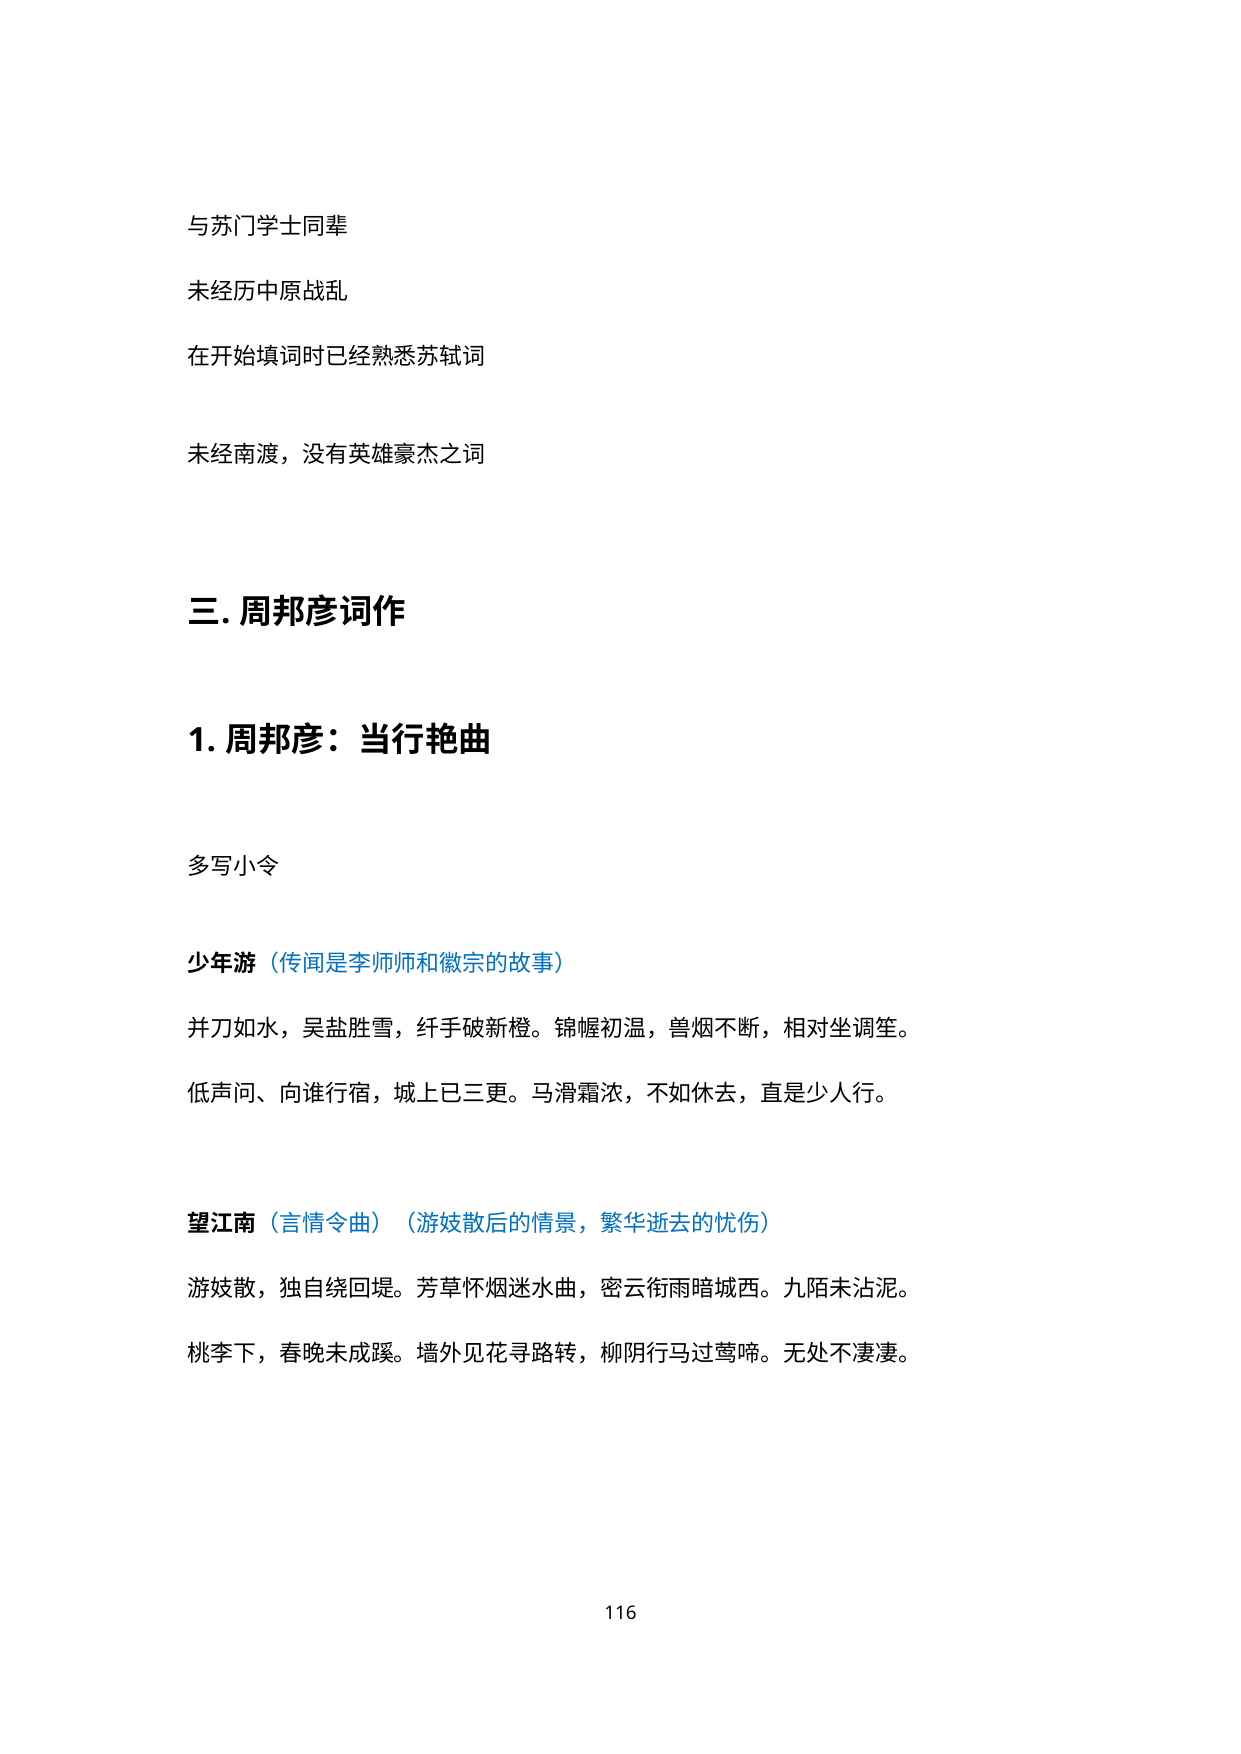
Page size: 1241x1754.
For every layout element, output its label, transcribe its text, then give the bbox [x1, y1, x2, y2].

text 望江南（言情令曲）（游妓散后的情景，繁华逝去的忧伤） [187, 1189, 1053, 1254]
text 游妓散，独自绕回堤。芳草怀烟迷水曲，密云衔雨暗城西。九陌未沾泥。 [187, 1254, 1053, 1319]
text 未经南渡，没有英雄豪杰之词 [187, 420, 1053, 485]
subtitle 1. 周邦彦：当行艳曲 [187, 704, 1053, 769]
text 少年游（传闻是李师师和徽宗的故事） [187, 929, 1053, 994]
text 未经历中原战乱 [187, 257, 1053, 322]
text 并刀如水，吴盐胜雪，纤手破新橙。锦幄初温，兽烟不断，相对坐调笙。 [187, 994, 1053, 1059]
text 桃李下，春晚未成蹊。墙外见花寻路转，柳阴行马过莺啼。无处不凄凄。 [187, 1319, 1053, 1384]
text 多写小令 [187, 832, 1053, 897]
subtitle 三. 周邦彦词作 [187, 577, 1053, 642]
text 在开始填词时已经熟悉苏轼词 [187, 322, 1053, 387]
text 低声问、向谁行宿，城上已三更。马滑霜浓，不如休去，直是少人行。 [187, 1059, 1053, 1124]
text 与苏门学士同辈 [187, 192, 1053, 257]
